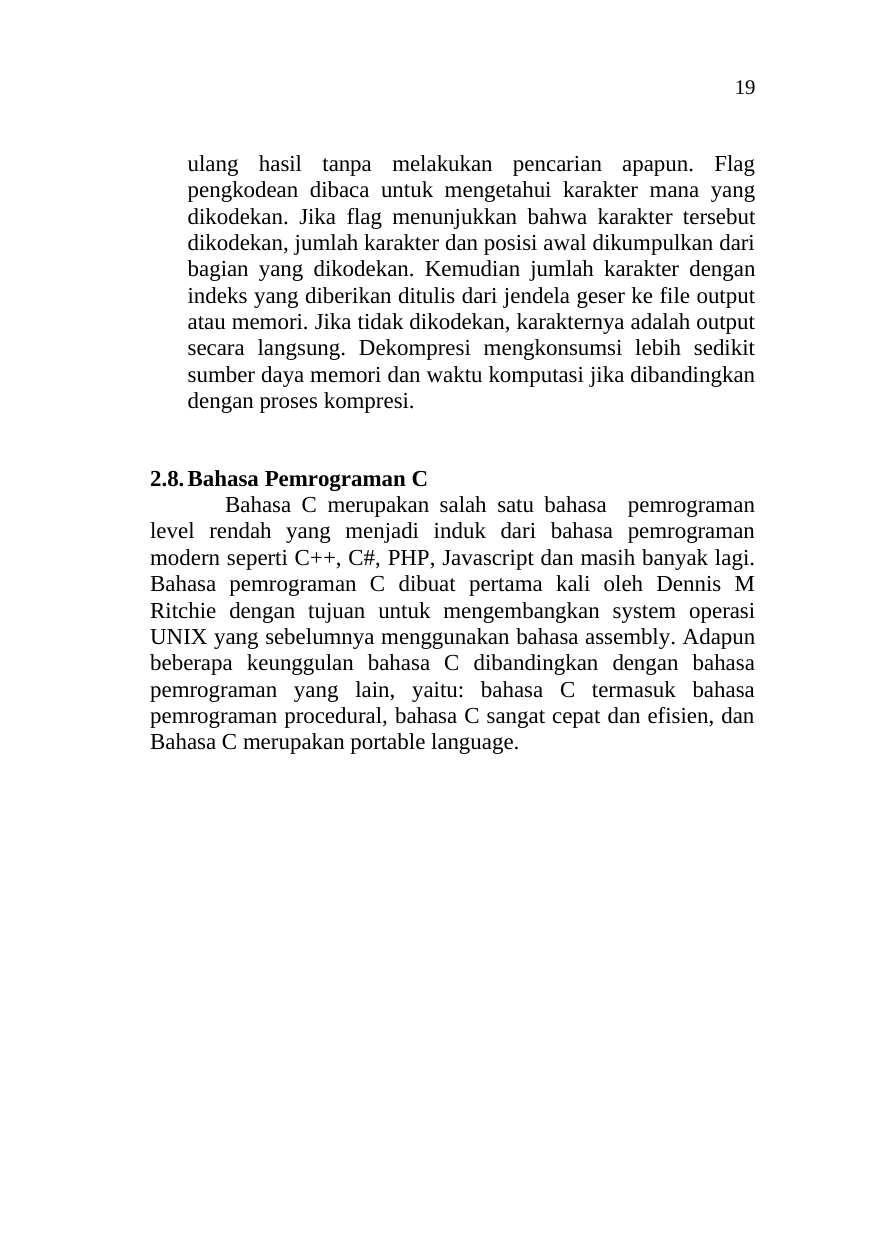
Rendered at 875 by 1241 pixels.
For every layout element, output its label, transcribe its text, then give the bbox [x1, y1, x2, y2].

text Bahasa C merupakan salah satu bahasa pemrograman level rendah yang menjadi induk dari bahasa pemrograman modern seperti C++, C#, PHP, Javascript dan masih banyak lagi. Bahasa pemrograman C dibuat pertama kali oleh Dennis M Ritchie dengan tujuan untuk mengembangkan system operasi UNIX yang sebelumnya menggunakan bahasa assembly. Adapun beberapa keunggulan bahasa C dibandingkan dengan bahasa pemrograman yang lain, yaitu: bahasa C termasuk bahasa pemrograman procedural, bahasa C sangat cepat dan efisien, dan Bahasa C merupakan portable language. [150, 491, 756, 755]
subtitle Bahasa Pemrograman C [150, 465, 756, 491]
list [187, 150, 756, 413]
